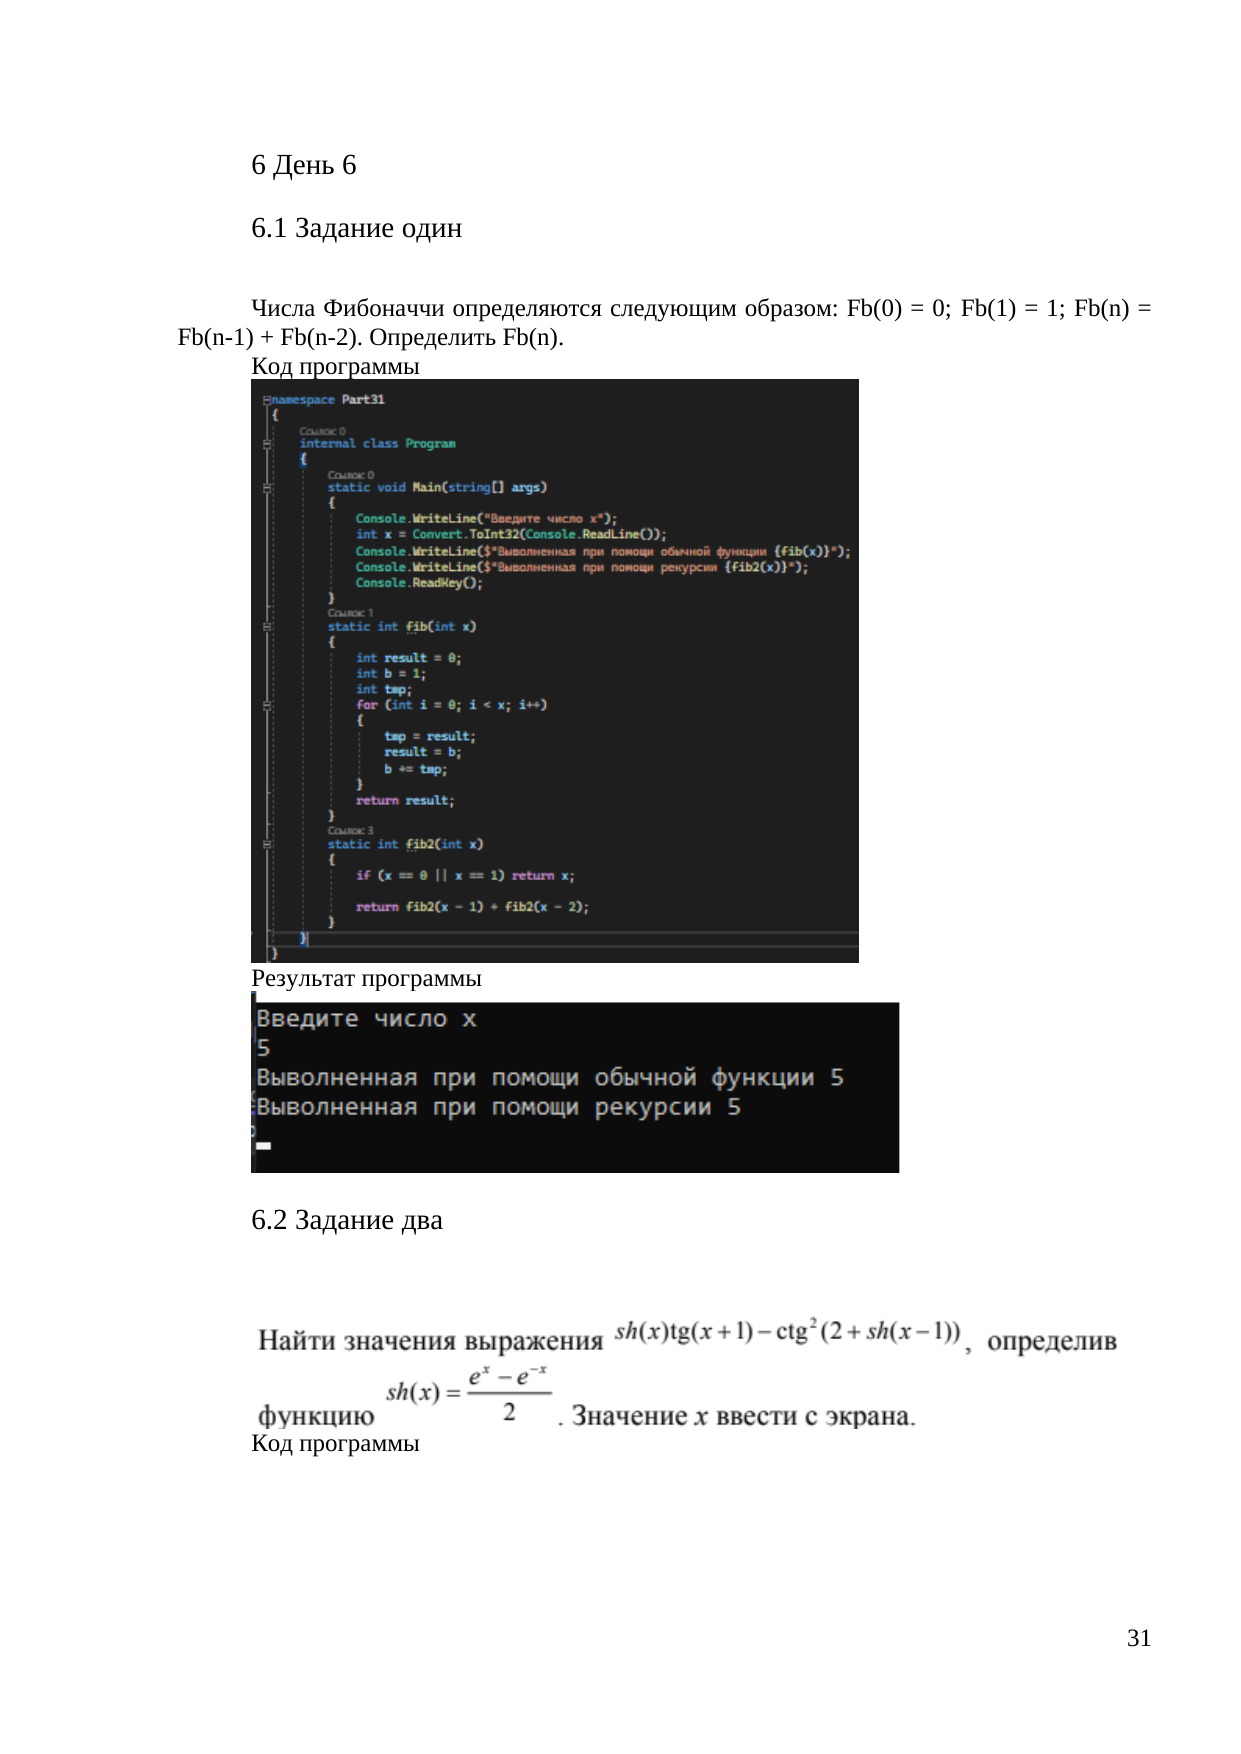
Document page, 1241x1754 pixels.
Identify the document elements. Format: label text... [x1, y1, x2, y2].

subtitle Задание один [177, 210, 1152, 243]
text Результат программы [177, 963, 1152, 991]
text Числа Фибоначчи определяются следующим образом: Fb(0) = 0; Fb(1) = 1; Fb(n) = Fb(n-1) + Fb(n-2). Определить Fb(n). [177, 293, 1152, 351]
text Код программы [177, 351, 1152, 380]
text Код программы [177, 1428, 1152, 1457]
picture [251, 991, 900, 1173]
picture [251, 379, 859, 963]
subtitle Задание два [177, 1202, 1152, 1235]
subtitle День 6 [177, 147, 1152, 181]
picture [251, 1314, 1131, 1429]
